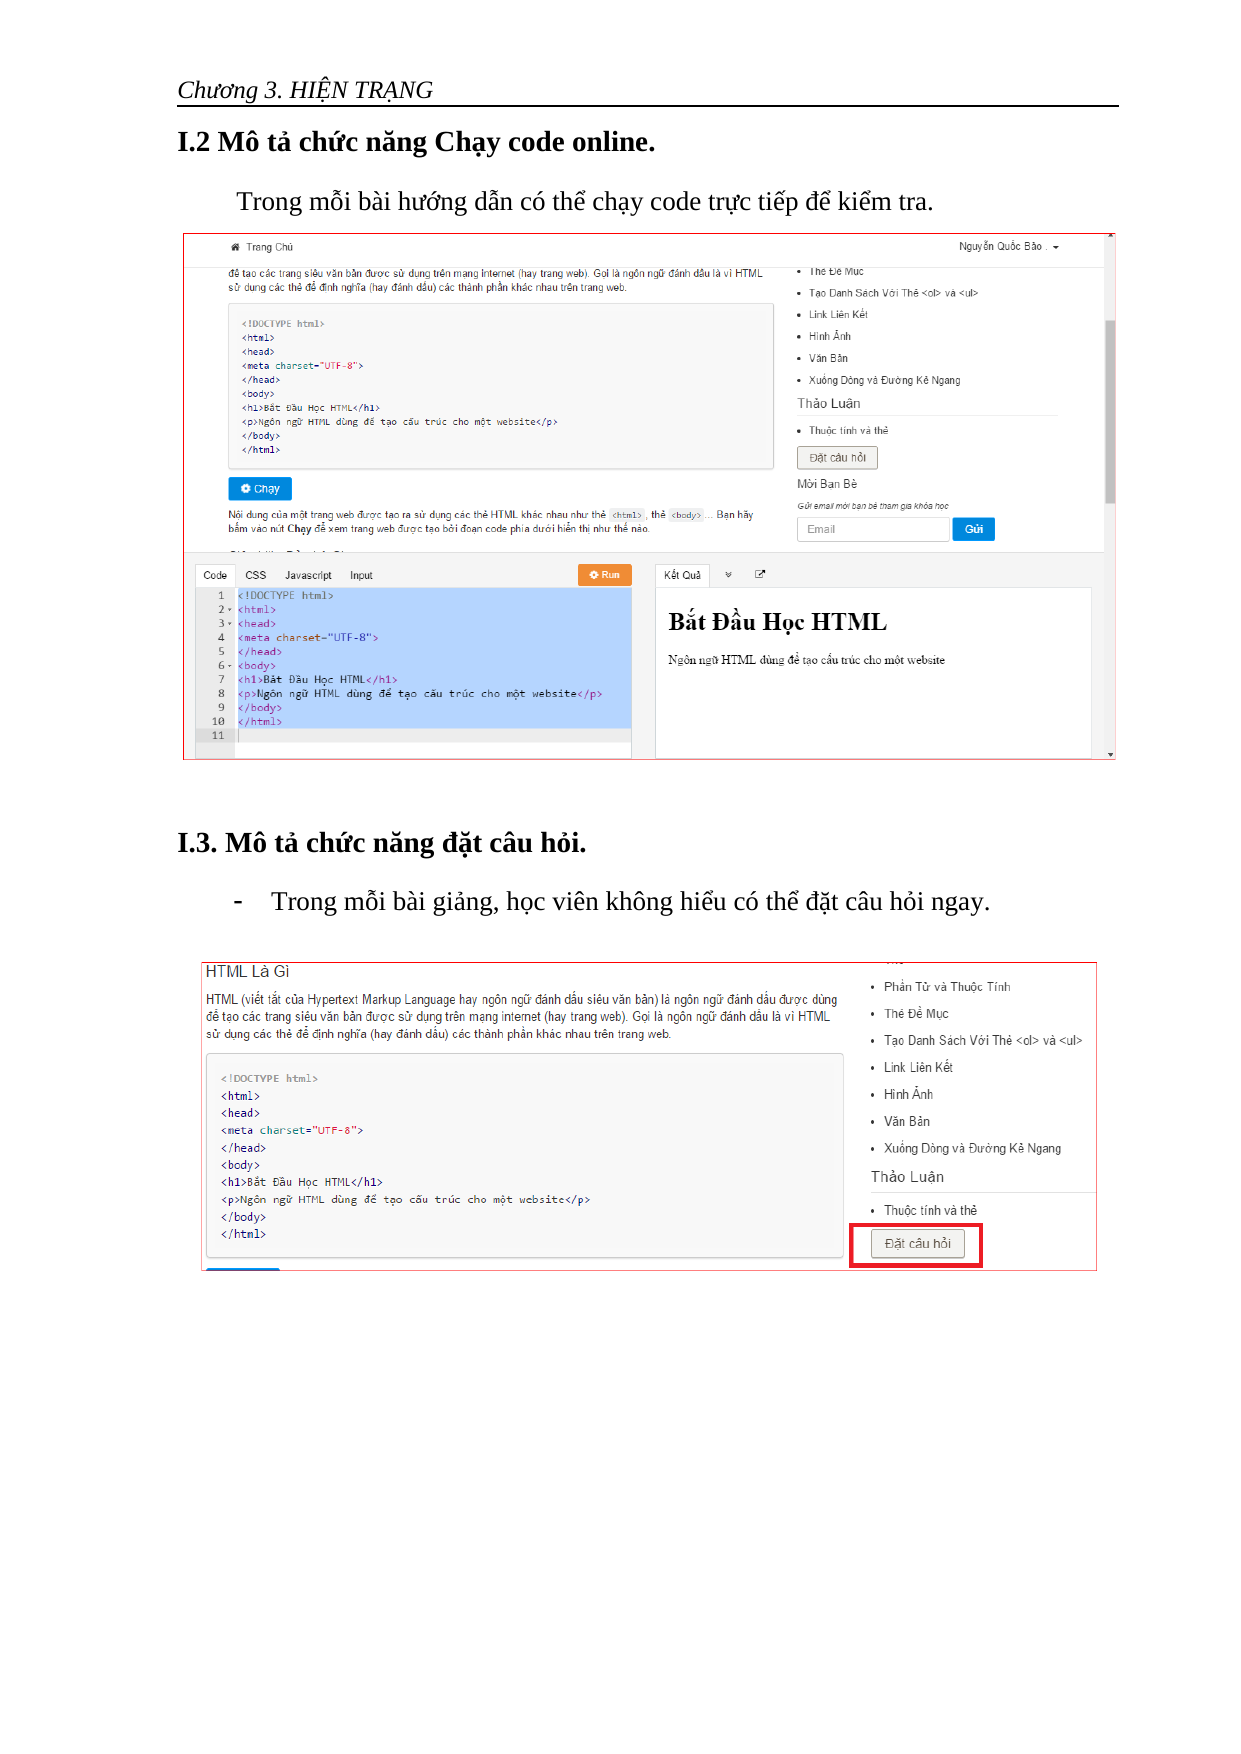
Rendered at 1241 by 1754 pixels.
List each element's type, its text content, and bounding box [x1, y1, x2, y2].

subtitle I.2 Mô tả chức năng Chạy code online. [177, 118, 1122, 160]
text Trong mỗi bài hướng dẫn có thể chạy code trực tiếp để kiểm tra. [177, 185, 1122, 216]
list Trong mỗi bài giảng, học viên không hiểu có thể đặt câu hỏi ngay. [233, 885, 1122, 917]
picture [183, 233, 1116, 760]
picture [201, 962, 1097, 1271]
